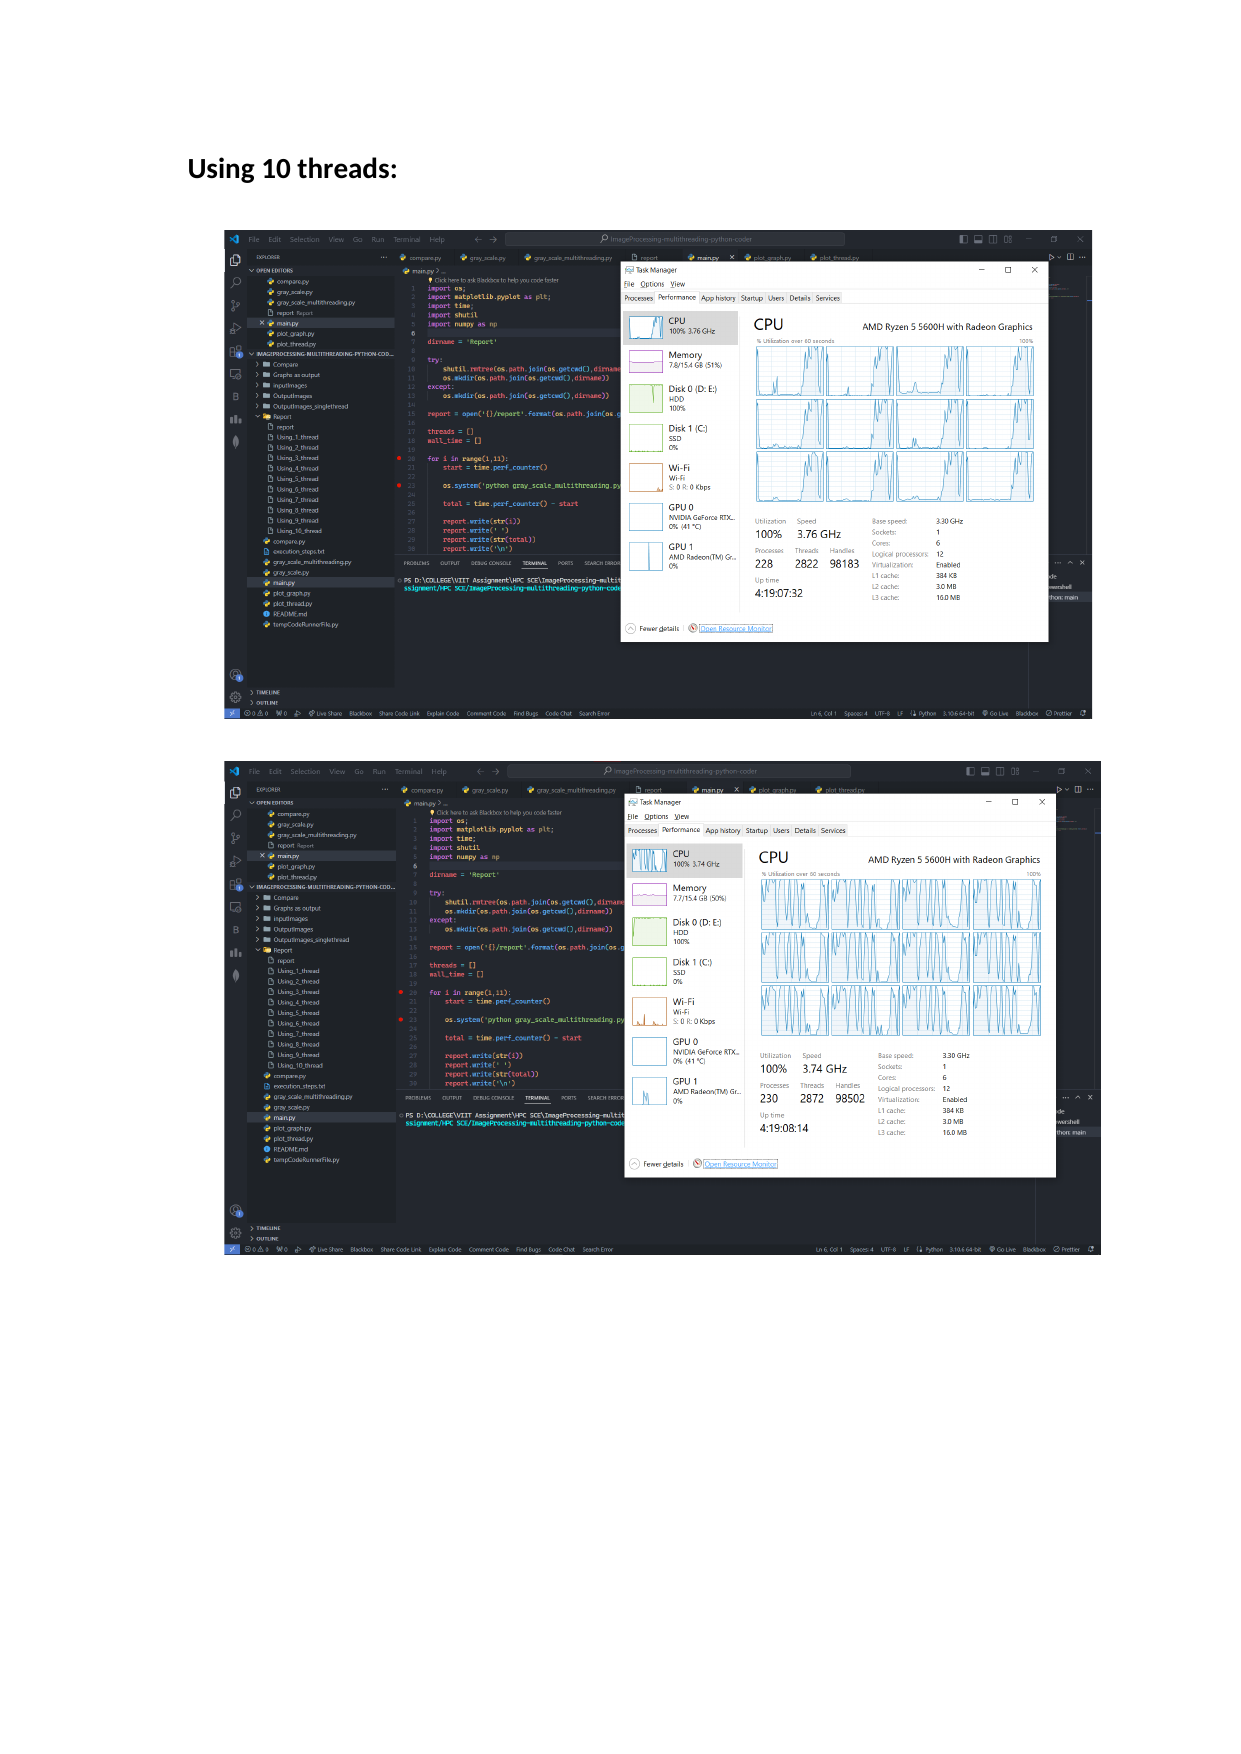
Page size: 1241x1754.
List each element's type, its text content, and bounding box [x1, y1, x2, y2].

picture [224, 761, 1101, 1255]
text Using 10 threads: [187, 150, 1090, 186]
picture [224, 230, 1093, 719]
